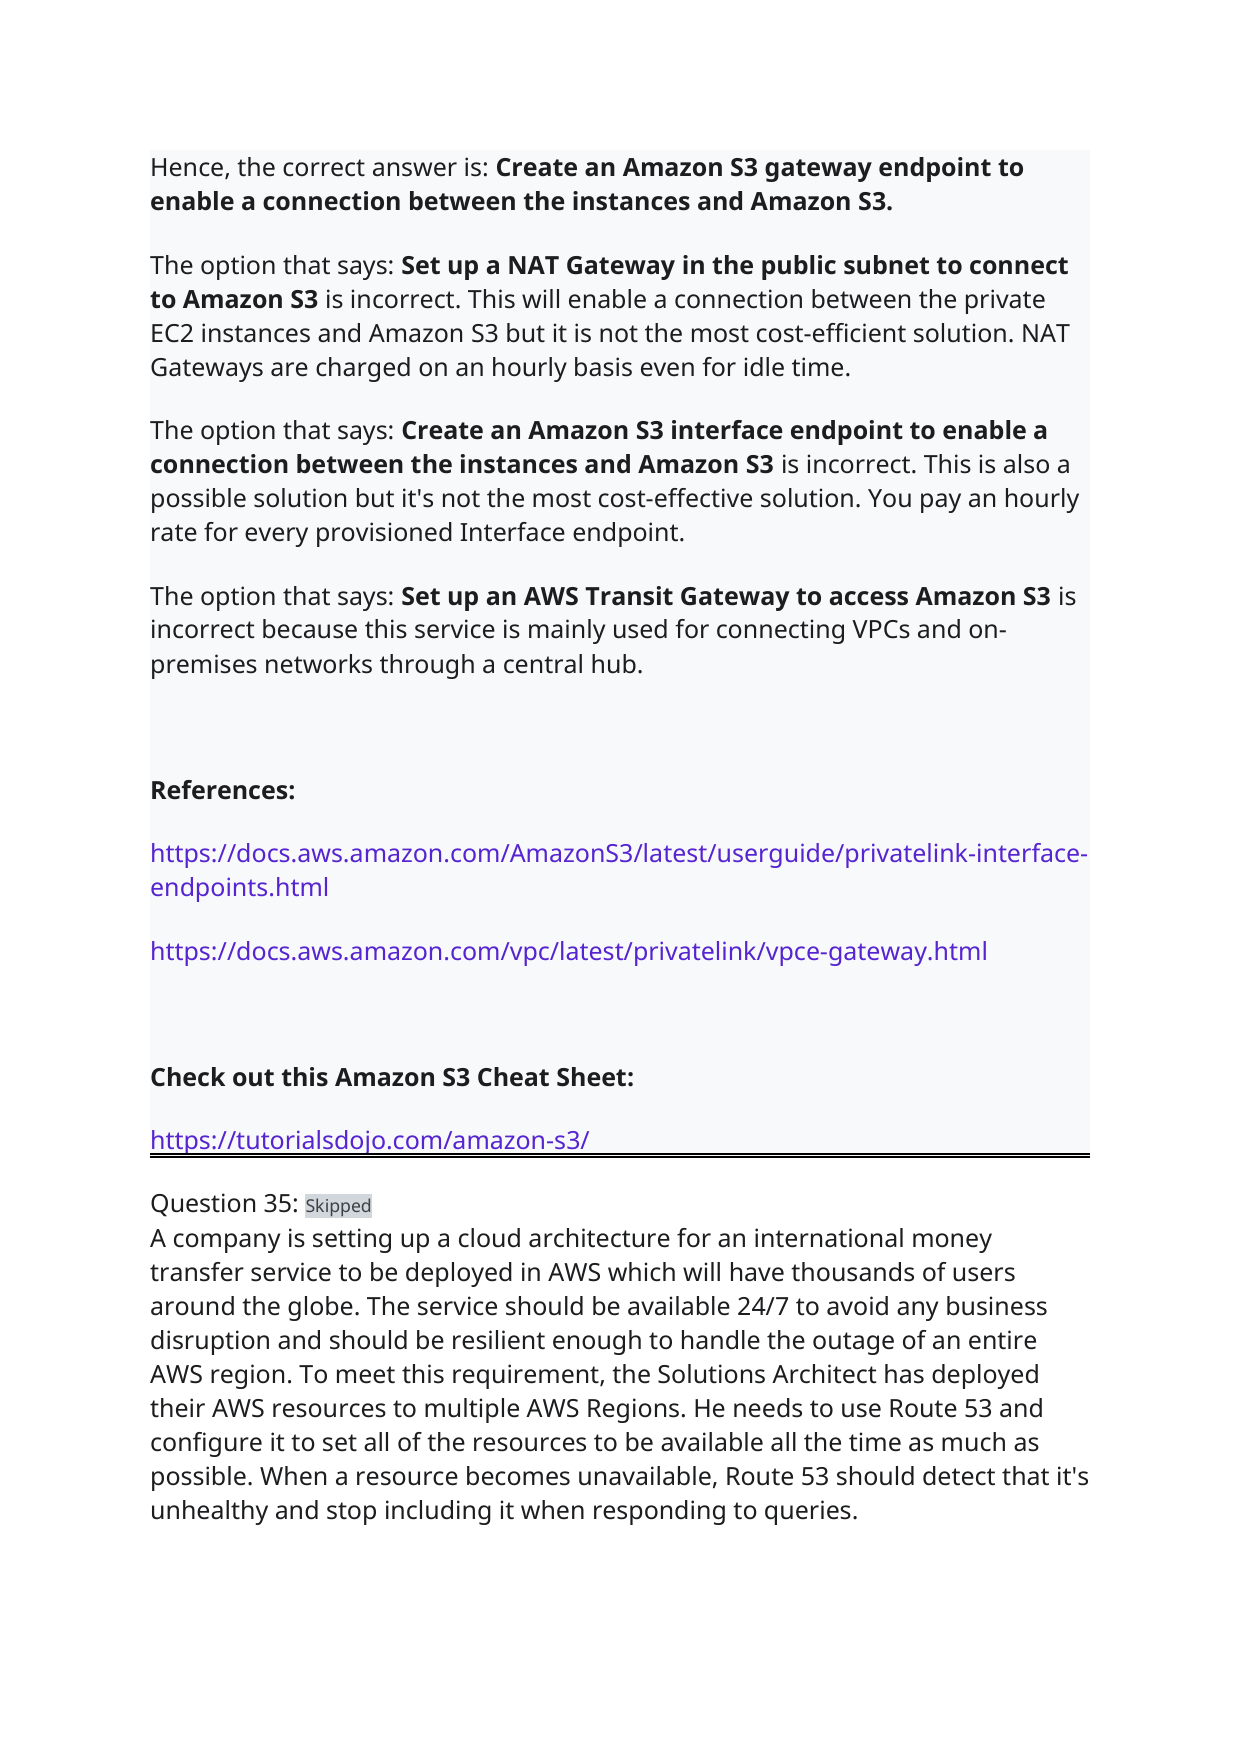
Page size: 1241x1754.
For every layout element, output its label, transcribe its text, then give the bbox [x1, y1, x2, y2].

text The option that says: Set up an AWS Transit Gateway to access Amazon S3 is incorrect because this service is mainly used for connecting VPCs and on-premises networks through a central hub. [150, 578, 1090, 680]
text The option that says: Set up a NAT Gateway in the public subnet to connect to Amazon S3 is incorrect. This will enable a connection between the private EC2 instances and Amazon S3 but it is not the most cost-efficient solution. NAT Gateways are charged on an hourly basis even for idle time. [150, 247, 1090, 383]
text Question 35: Skipped [150, 1186, 1090, 1220]
text Hence, the correct answer is: Create an Amazon S3 gateway endpoint to enable a connection between the instances and Amazon S3. [150, 150, 1090, 218]
text https://tutorialsdojo.com/amazon-s3/ [150, 1123, 1090, 1153]
text References: [150, 773, 1090, 807]
text https://docs.aws.amazon.com/vpc/latest/privatelink/vpce-gateway.html [150, 933, 1090, 967]
text The option that says: Create an Amazon S3 interface endpoint to enable a connection between the instances and Amazon S3 is incorrect. This is also a possible solution but it's not the most cost-effective solution. You pay an hourly rate for every provisioned Interface endpoint. [150, 413, 1090, 549]
text A company is setting up a cloud architecture for an international money transfer service to be deployed in AWS which will have thousands of users around the globe. The service should be available 24/7 to avoid any business disruption and should be resilient enough to handle the outage of an entire AWS region. To meet this requirement, the Solutions Architect has deployed their AWS resources to multiple AWS Regions. He needs to use Route 53 and configure it to set all of the resources to be available all the time as much as possible. When a resource becomes unavailable, Route 53 should detect that it's unhealthy and stop including it when responding to queries. [150, 1220, 1090, 1527]
text https://docs.aws.amazon.com/AmazonS3/latest/userguide/privatelink-interface-endpoints.html [150, 836, 1090, 904]
text Check out this Amazon S3 Cheat Sheet: [150, 1060, 1090, 1094]
